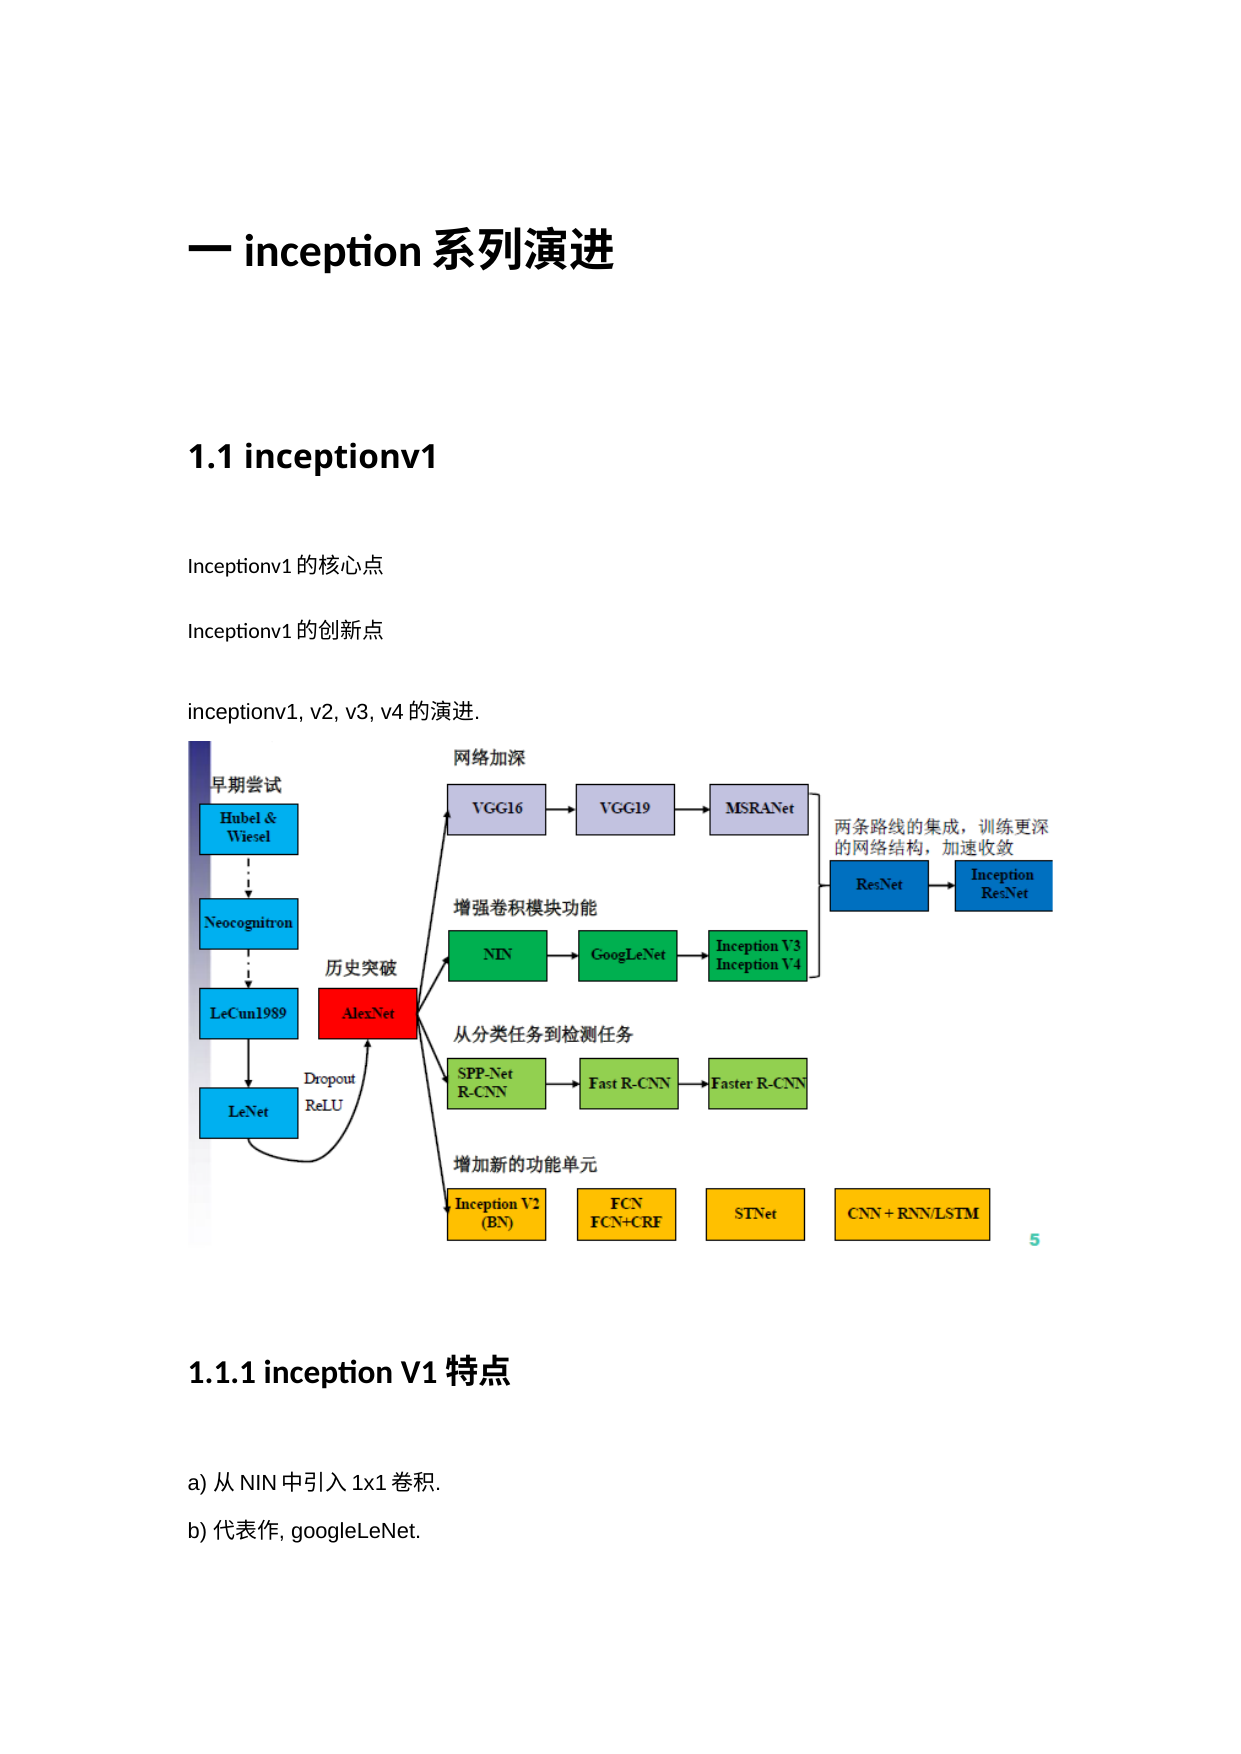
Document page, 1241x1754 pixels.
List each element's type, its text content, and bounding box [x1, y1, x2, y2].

subtitle 一 inception系列演进 [187, 197, 1053, 295]
subtitle 1.1 inceptionv1 [187, 423, 1053, 488]
picture [187, 741, 1053, 1257]
text b) 代表作, googleLeNet. [187, 1512, 1053, 1545]
text Inceptionv1的创新点 [187, 613, 1053, 646]
text Inceptionv1的核心点 [187, 548, 1053, 581]
subtitle 1.1.1 inception V1 特点 [187, 1337, 1053, 1402]
text a) 从NIN中引入1x1卷积. [187, 1464, 1053, 1497]
text inceptionv1, v2, v3, v4的演进. [187, 694, 1053, 726]
